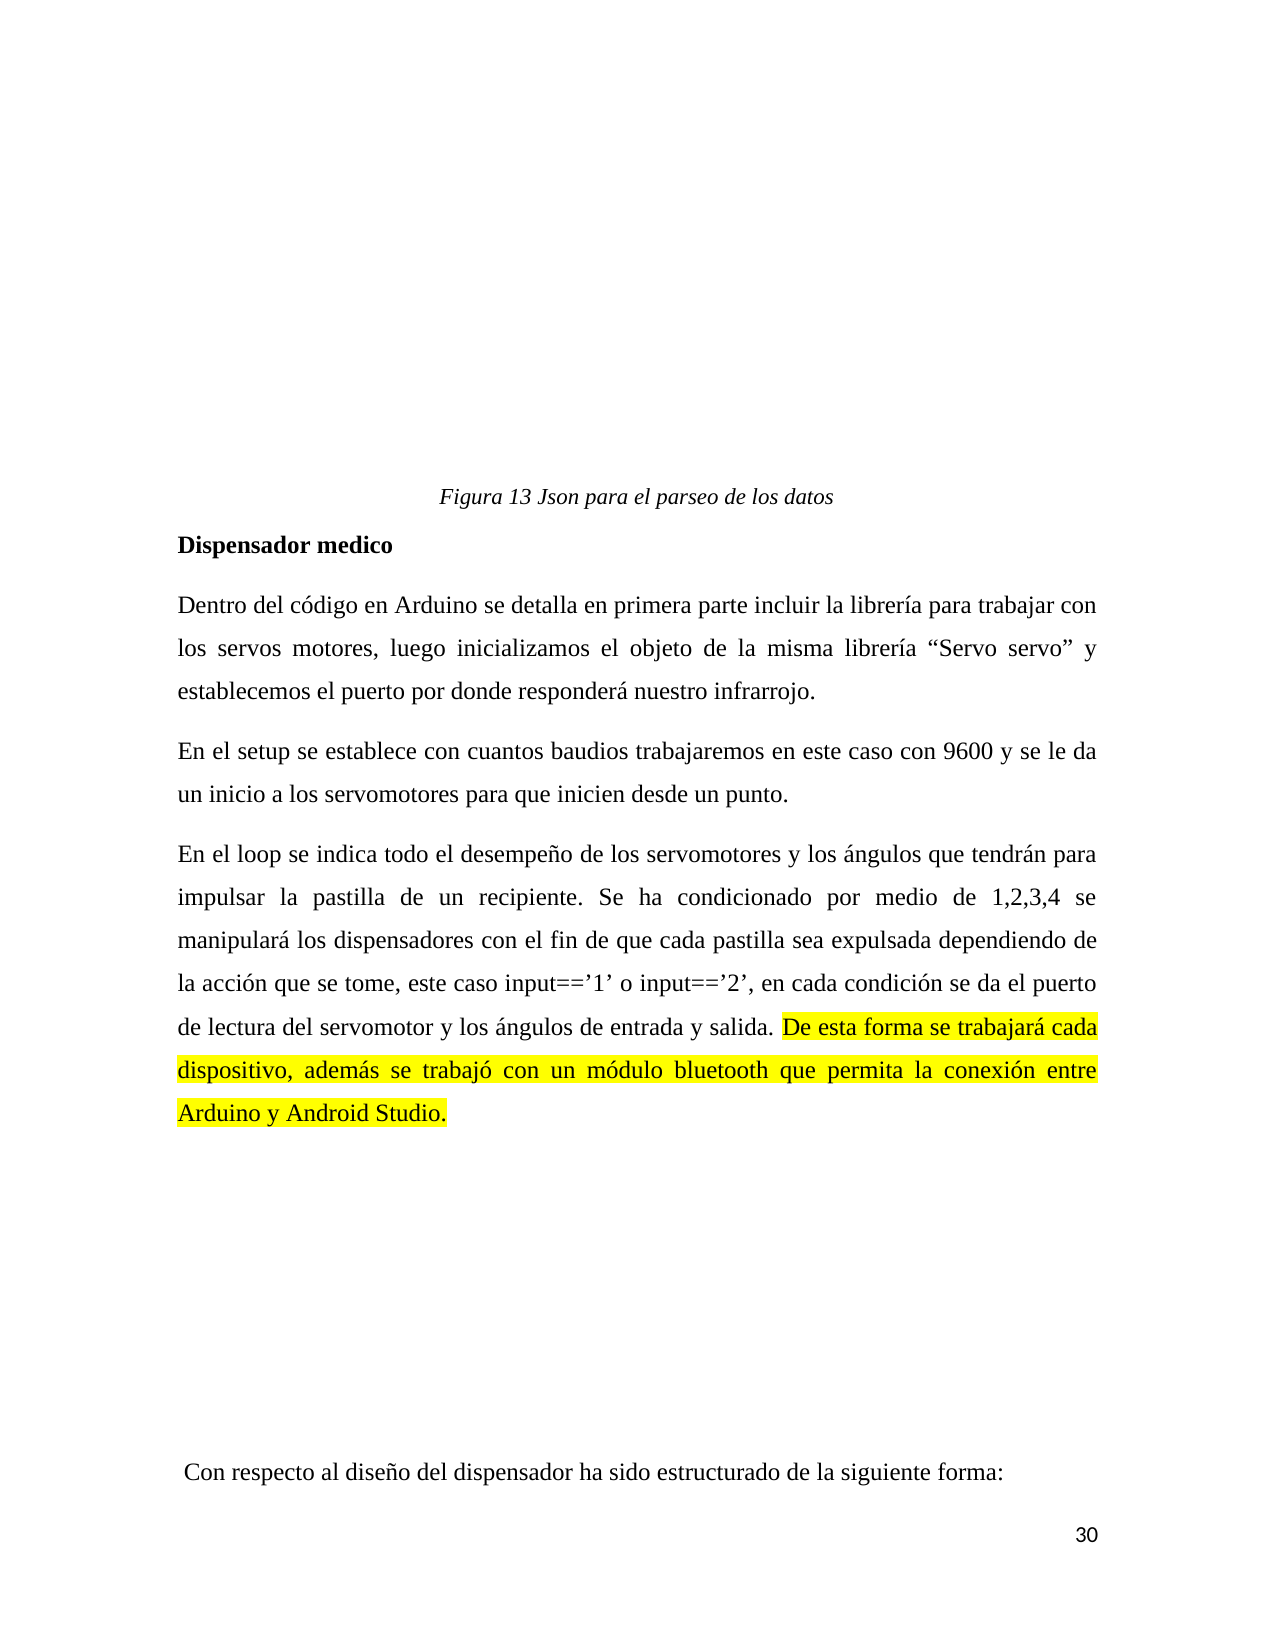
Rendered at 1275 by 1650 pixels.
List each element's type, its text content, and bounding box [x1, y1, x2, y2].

text Dispensador medico [177, 530, 1098, 559]
text Dentro del código en Arduino se detalla en primera parte incluir la librería para trabajar con los servos motores, luego inicializamos el objeto de la misma librería “Servo servo” y establecemos el puerto por donde responderá nuestro infrarrojo. [177, 590, 1098, 705]
text En el setup se establece con cuantos baudios trabajaremos en este caso con 9600 y se le da un inicio a los servomotores para que inicien desde un punto. [177, 736, 1098, 808]
text Figura 13 Json para el parseo de los datos [177, 483, 1098, 509]
text En el loop se indica todo el desempeño de los servomotores y los ángulos que tendrán para impulsar la pastilla de un recipiente. Se ha condicionado por medio de 1,2,3,4 se manipulará los dispensadores con el fin de que cada pastilla sea expulsada dependiendo de la acción que se tome, este caso input==’1’ o input==’2’, en cada condición se da el puerto de lectura del servomotor y los ángulos de entrada y salida. De esta forma se trabajará cada dispositivo, además se trabajó con un módulo bluetooth que permita la conexión entre Arduino y Android Studio. [177, 839, 1098, 1055]
text Con respecto al diseño del dispensador ha sido estructurado de la siguiente forma: [177, 1457, 1098, 1485]
text En el loop se indica todo el desempeño de los servomotores y los ángulos que tendrán para impulsar la pastilla de un recipiente. Se ha condicionado por medio de 1,2,3,4 se manipulará los dispensadores con el fin de que cada pastilla sea expulsada dependiendo de la acción que se tome, este caso input==’1’ o input==’2’, en cada condición se da el puerto de lectura del servomotor y los ángulos de entrada y salida. De esta forma se trabajará cada dispositivo, además se trabajó con un módulo bluetooth que permita la conexión entre Arduino y Android Studio. [177, 1083, 1098, 1127]
